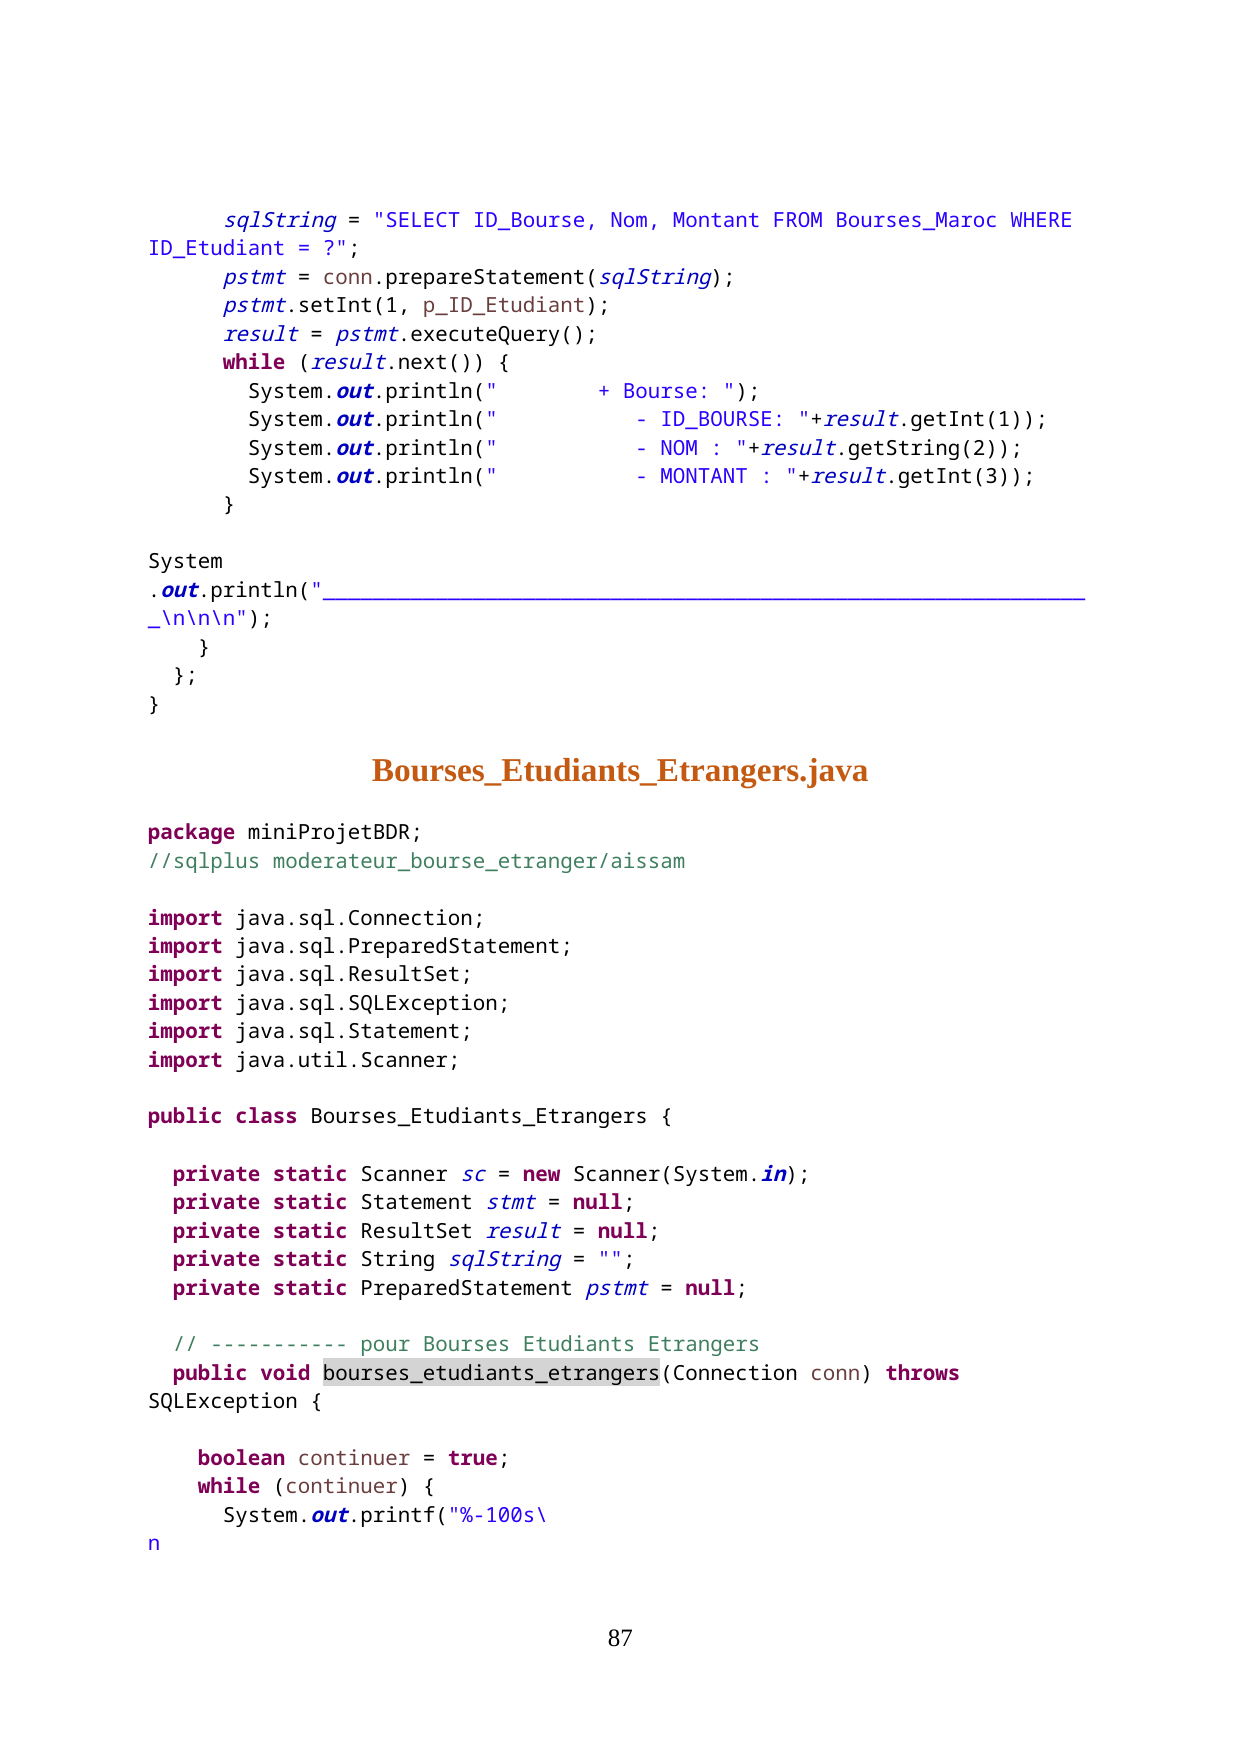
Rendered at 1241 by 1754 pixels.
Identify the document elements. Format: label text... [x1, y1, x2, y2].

text } [148, 489, 1093, 518]
text private static Scanner sc = new Scanner(System.in); [148, 1159, 1093, 1187]
text result = pstmt.executeQuery(); [148, 319, 1093, 347]
text // ----------- pour Bourses Etudiants Etrangers [148, 1329, 1093, 1358]
text import java.util.Scanner; [148, 1045, 1093, 1073]
text } [148, 689, 1093, 717]
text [148, 1500, 1093, 1557]
text import java.sql.PreparedStatement; [148, 931, 1093, 959]
text System.out.println("______________________________________________________________\n\n\n"); [148, 518, 1093, 632]
text System.out.println(" + Bourse: "); [148, 376, 1093, 404]
text package miniProjetBDR; [148, 817, 1093, 846]
text public class Bourses_Etudiants_Etrangers { [148, 1102, 1093, 1130]
text import java.sql.SQLException; [148, 988, 1093, 1016]
text //sqlplus moderateur_bourse_etranger/aissam [148, 846, 1093, 874]
text System.out.println(" - NOM : "+result.getString(2)); [148, 433, 1093, 461]
text while (result.next()) { [148, 347, 1093, 376]
text private static Statement stmt = null; [148, 1187, 1093, 1216]
text private static String sqlString = ""; [148, 1244, 1093, 1273]
text sqlString = "SELECT ID_Bourse, Nom, Montant FROM Bourses_Maroc WHERE ID_Etudiant = ?"; [148, 205, 1093, 262]
text } [148, 632, 1093, 660]
text }; [148, 660, 1093, 689]
text pstmt = conn.prepareStatement(sqlString); [148, 262, 1093, 290]
text import java.sql.Connection; [148, 903, 1093, 931]
text private static PreparedStatement pstmt = null; [148, 1273, 1093, 1301]
text System.out.println(" - MONTANT : "+result.getInt(3)); [148, 461, 1093, 489]
text Bourses_Etudiants_Etrangers.java [148, 750, 1093, 788]
text System.out.println(" - ID_BOURSE: "+result.getInt(1)); [148, 404, 1093, 433]
text boolean continuer = true; [148, 1443, 1093, 1472]
text pstmt.setInt(1, p_ID_Etudiant); [148, 290, 1093, 319]
text private static ResultSet result = null; [148, 1216, 1093, 1244]
text public void bourses_etudiants_etrangers(Connection conn) throws SQLException { [148, 1358, 1093, 1415]
text import java.sql.Statement; [148, 1016, 1093, 1045]
text while (continuer) { [148, 1472, 1093, 1500]
text import java.sql.ResultSet; [148, 959, 1093, 988]
